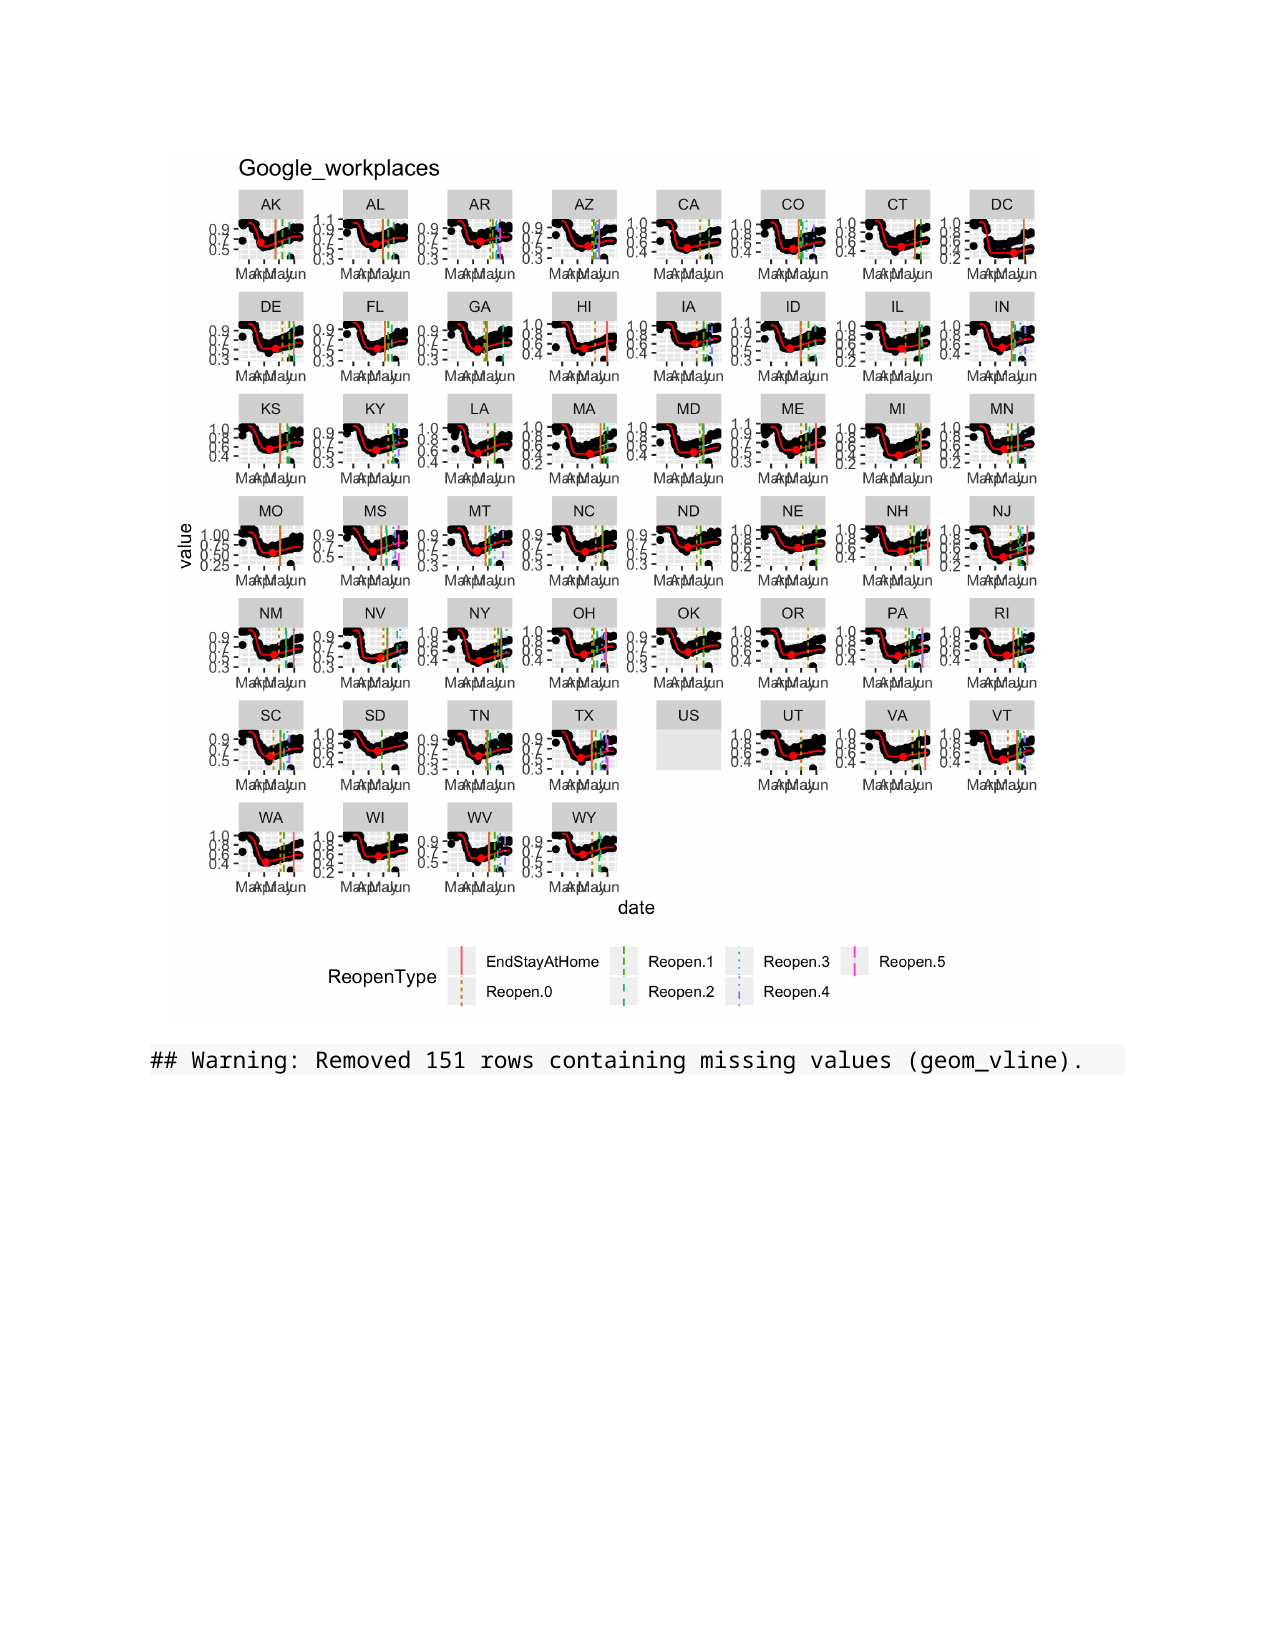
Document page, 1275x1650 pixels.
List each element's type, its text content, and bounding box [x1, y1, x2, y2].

picture [168, 150, 1044, 1025]
text ## Warning: Removed 151 rows containing missing values (geom_vline). [150, 1044, 1125, 1075]
